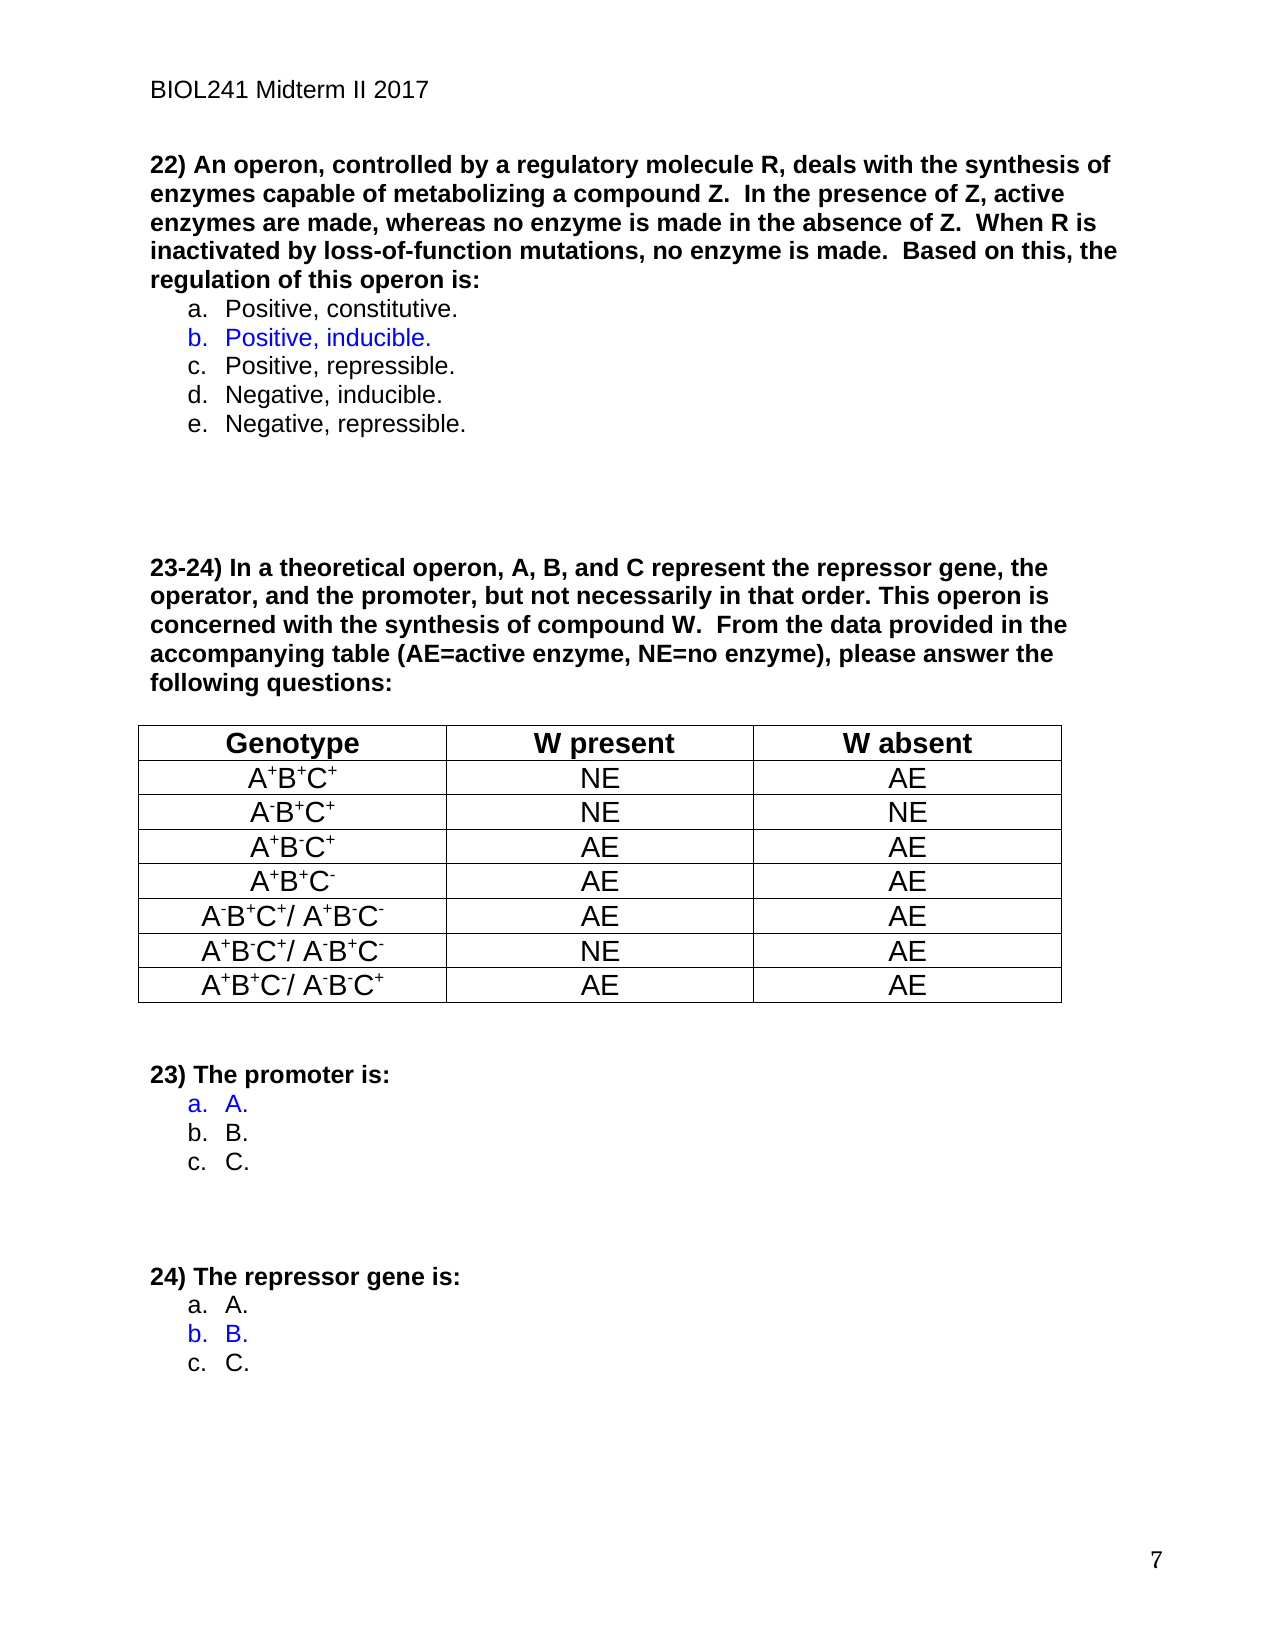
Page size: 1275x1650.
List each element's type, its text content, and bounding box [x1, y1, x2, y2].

list Negative, repressible. [187, 409, 1162, 437]
table_cell NE [447, 795, 753, 829]
table_cell NE [447, 761, 753, 794]
list C. [187, 1348, 1162, 1376]
text 22) An operon, controlled by a regulatory molecule R, deals with the synthesis of enzymes capable of metabolizing a compound Z. In the presence of Z, active enzymes are made, whereas no enzyme is made in the absence of Z. When R is inactivated by loss-of-function mutations, no enzyme is made. Based on this, the regulation of this operon is: [150, 150, 1162, 294]
table_cell A+B-C+ [139, 830, 446, 863]
table_cell AE [447, 899, 753, 932]
table_cell NE [754, 795, 1061, 829]
table_cell AE [754, 761, 1061, 794]
table_cell NE [447, 934, 753, 967]
table_header Genotype [139, 726, 446, 759]
table_cell AE [754, 934, 1061, 967]
table_cell A+B+C-/ A-B-C+ [139, 968, 446, 1002]
table_cell A-B+C+/ A+B-C- [139, 899, 446, 932]
table_cell AE [754, 830, 1061, 863]
table_cell AE [447, 864, 753, 898]
table_cell A+B+C+ [139, 761, 446, 794]
list Positive, repressible. [187, 351, 1162, 380]
table_cell A-B+C+ [139, 795, 446, 829]
text 24) The repressor gene is: [150, 1261, 1162, 1290]
table_cell AE [754, 899, 1061, 932]
text 23) The promoter is: [150, 1060, 1162, 1089]
table_cell AE [447, 968, 753, 1002]
list A. [187, 1290, 1162, 1319]
table_cell AE [754, 968, 1061, 1002]
list Positive, inducible. [187, 322, 1162, 351]
text 23-24) In a theoretical operon, A, B, and C represent the repressor gene, the operator, and the promoter, but not necessarily in that order. This operon is concerned with the synthesis of compound W. From the data provided in the accompanying table (AE=active enzyme, NE=no enzyme), please answer the following questions: [150, 552, 1162, 696]
table_header W present [447, 726, 753, 759]
table_cell A+B+C- [139, 864, 446, 898]
list Positive, constitutive. [187, 294, 1162, 322]
list C. [187, 1146, 1162, 1175]
table_cell AE [447, 830, 753, 863]
list B. [187, 1319, 1162, 1348]
list B. [187, 1118, 1162, 1146]
table_cell AE [754, 864, 1061, 898]
table_header W absent [754, 726, 1061, 759]
list A. [187, 1089, 1162, 1118]
list Negative, inducible. [187, 380, 1162, 409]
table_cell A+B-C+/ A-B+C- [139, 934, 446, 967]
